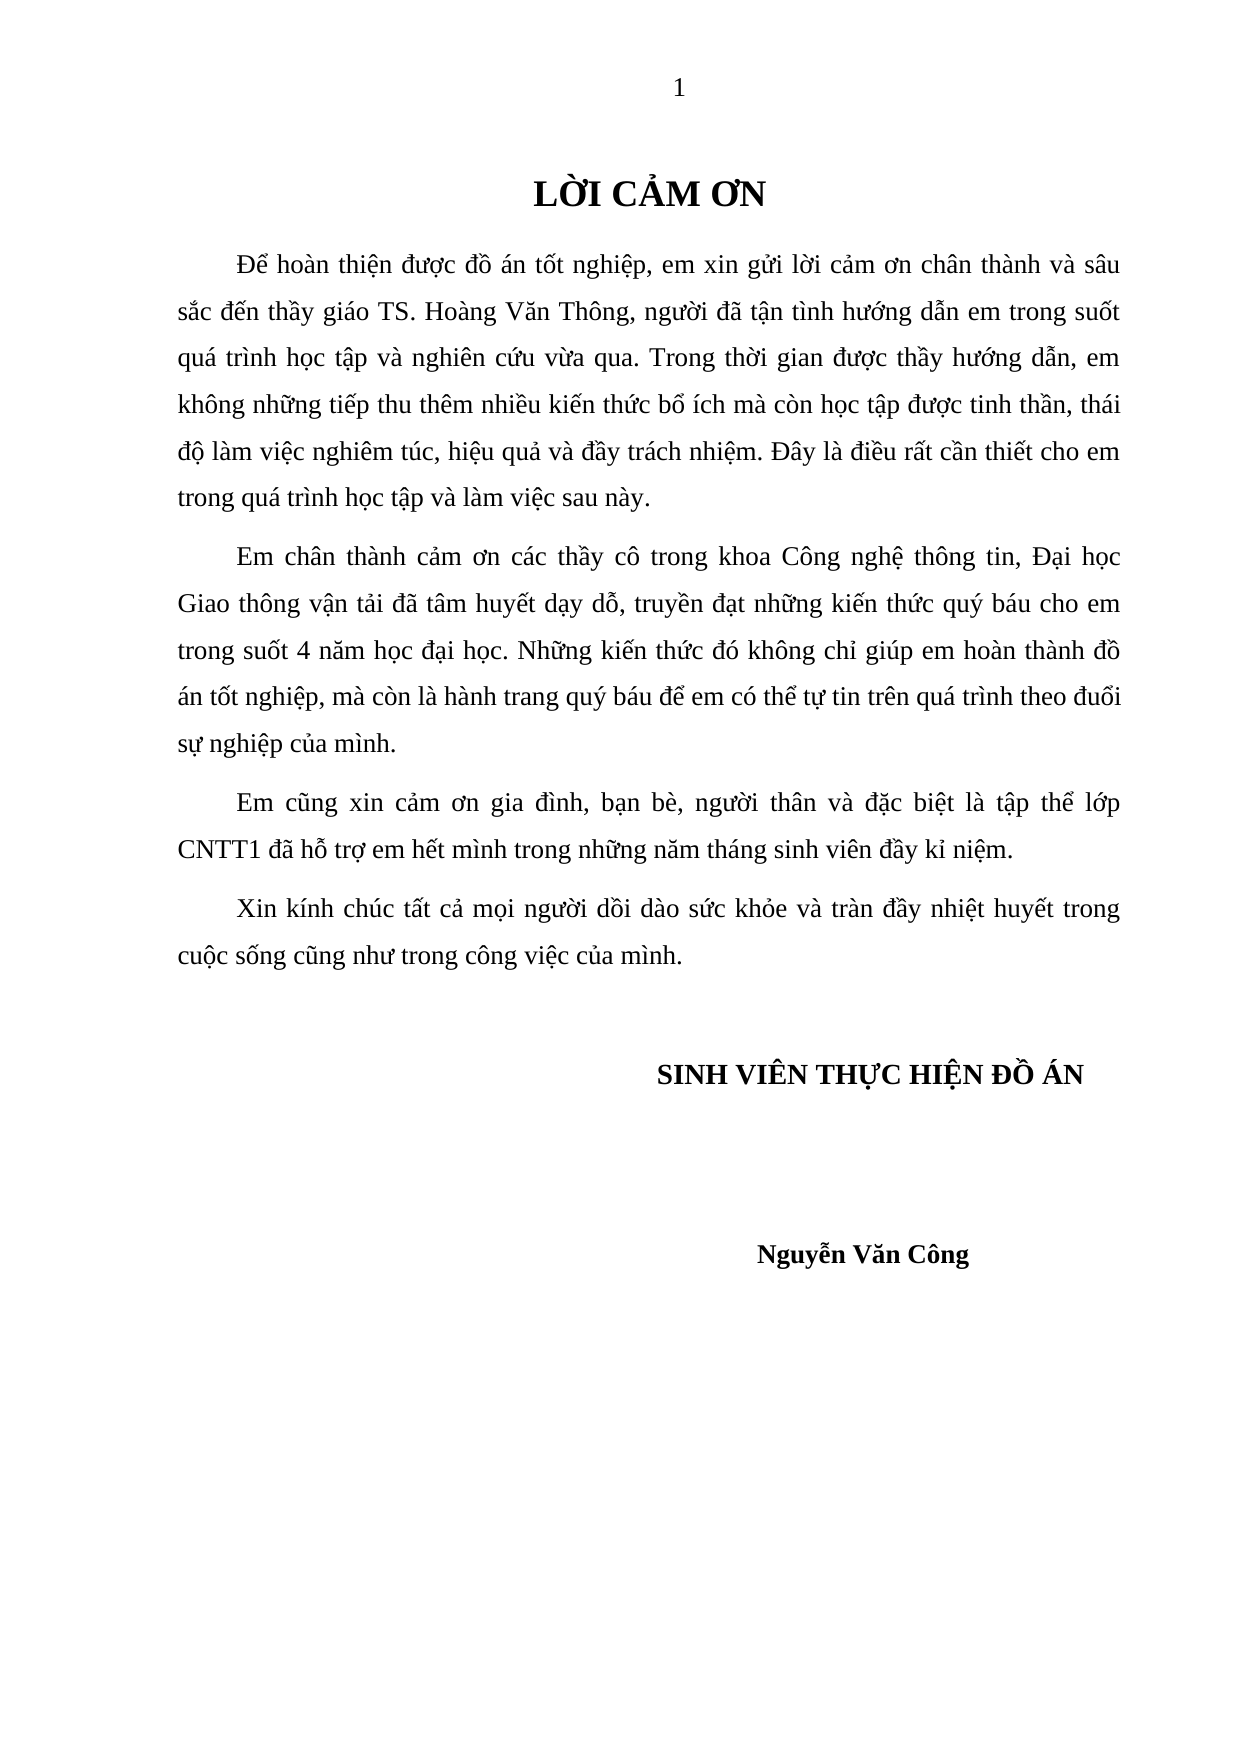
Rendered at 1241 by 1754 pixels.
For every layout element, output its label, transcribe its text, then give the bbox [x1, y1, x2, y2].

text Em chân thành cảm ơn các thầy cô trong khoa Công nghệ thông tin, Đại học Giao thông vận tải đã tâm huyết dạy dỗ, truyền đạt những kiến thức quý báu cho em trong suốt 4 năm học đại học. Những kiến thức đó không chỉ giúp em hoàn thành đồ án tốt nghiệp, mà còn là hành trang quý báu để em có thể tự tin trên quá trình theo đuổi sự nghiệp của mình. [177, 541, 1122, 758]
text SINH VIÊN THỰC HIỆN ĐỒ ÁN [545, 1057, 1122, 1091]
text Để hoàn thiện được đồ án tốt nghiệp, em xin gửi lời cảm ơn chân thành và sâu sắc đến thầy giáo TS. Hoàng Văn Thông, người đã tận tình hướng dẫn em trong suốt quá trình học tập và nghiên cứu vừa qua. Trong thời gian được thầy hướng dẫn, em không những tiếp thu thêm nhiều kiến thức bổ ích mà còn học tập được tinh thần, thái độ làm việc nghiêm túc, hiệu quả và đầy trách nhiệm. Đây là điều rất cần thiết cho em trong quá trình học tập và làm việc sau này. [177, 248, 1122, 512]
subtitle LỜI CẢM ƠN [177, 171, 1122, 214]
text Nguyễn Văn Công [545, 1238, 1122, 1269]
text Em cũng xin cảm ơn gia đình, bạn bè, người thân và đặc biệt là tập thể lớp CNTT1 đã hỗ trợ em hết mình trong những năm tháng sinh viên đầy kỉ niệm. [177, 786, 1122, 864]
text Xin kính chúc tất cả mọi người dồi dào sức khỏe và tràn đầy nhiệt huyết trong cuộc sống cũng như trong công việc của mình. [177, 892, 1122, 970]
